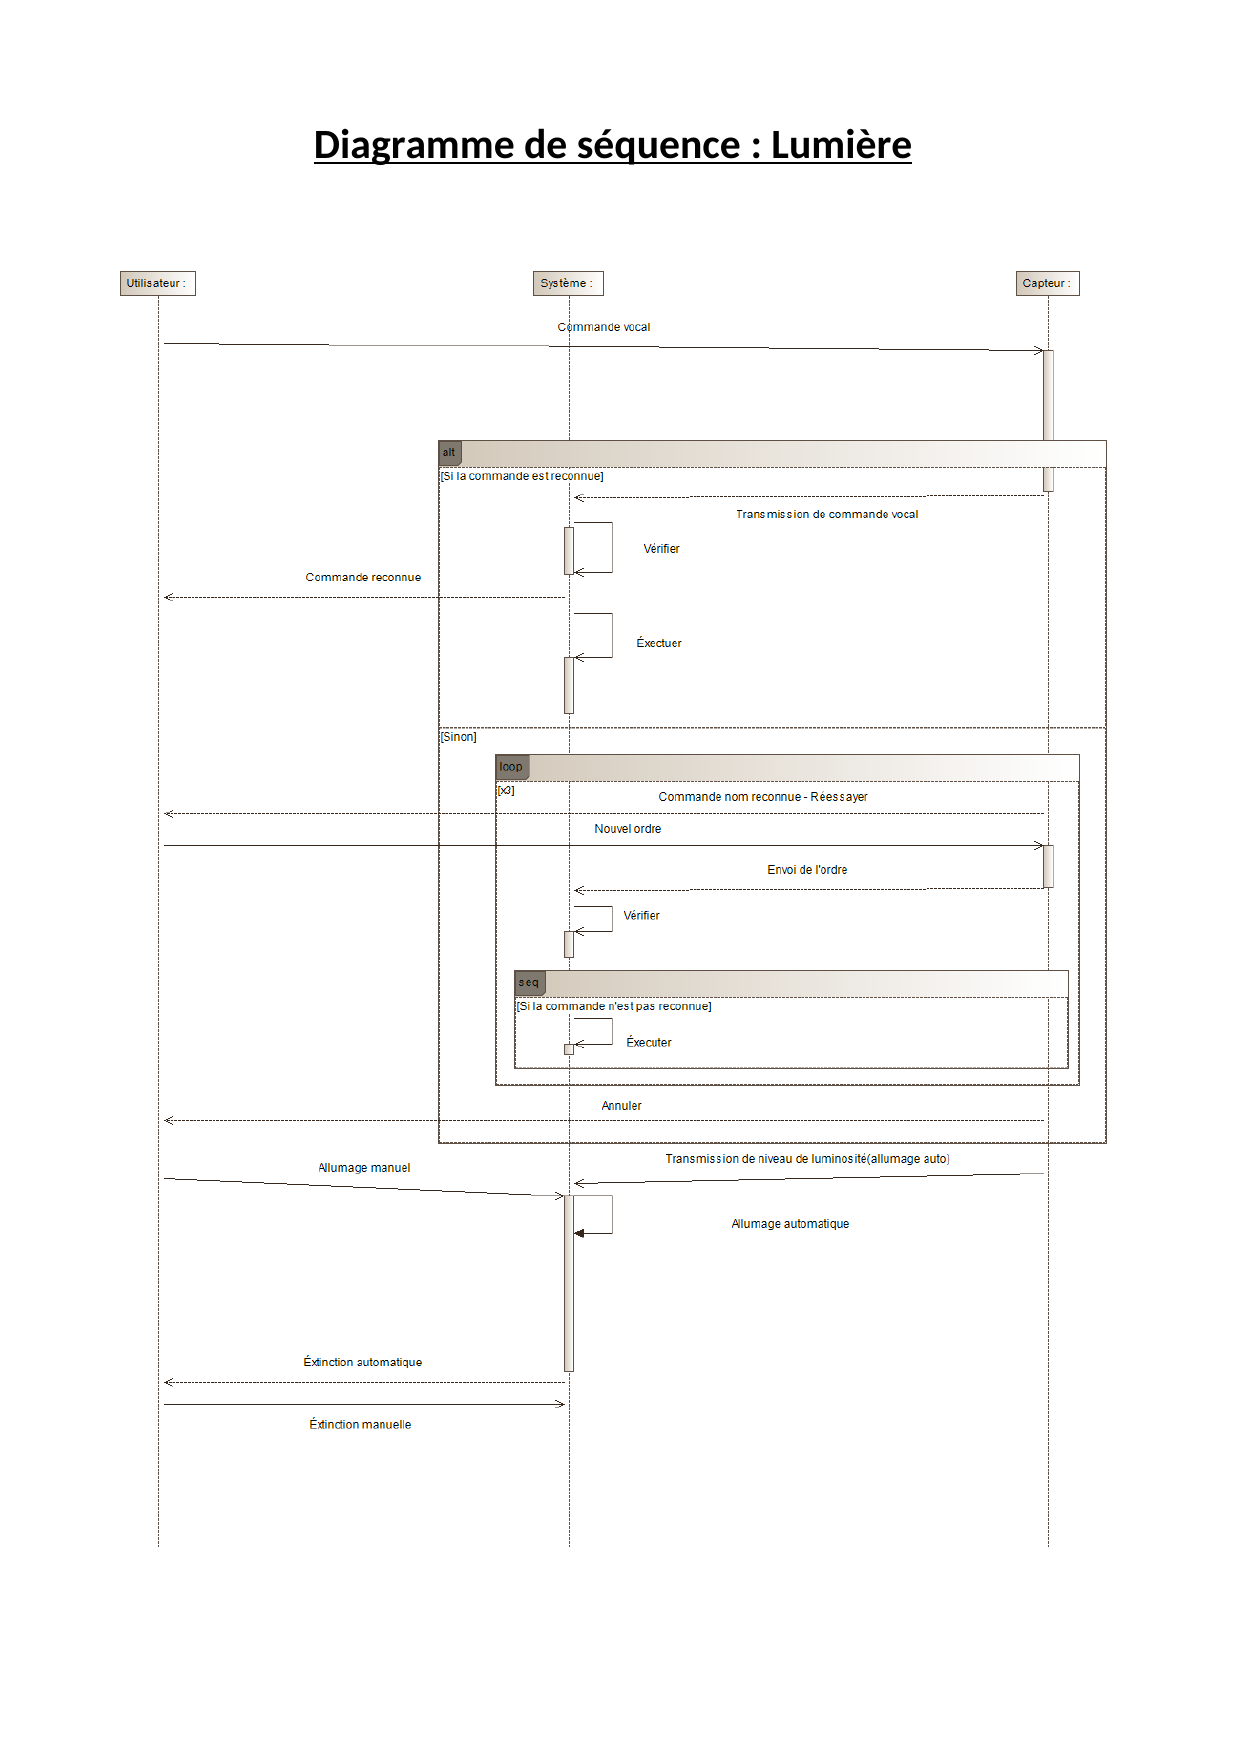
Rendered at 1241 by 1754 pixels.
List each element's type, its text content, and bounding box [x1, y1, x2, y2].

picture [110, 261, 1116, 1556]
text Diagramme de séquence : Lumière [74, 118, 1152, 169]
